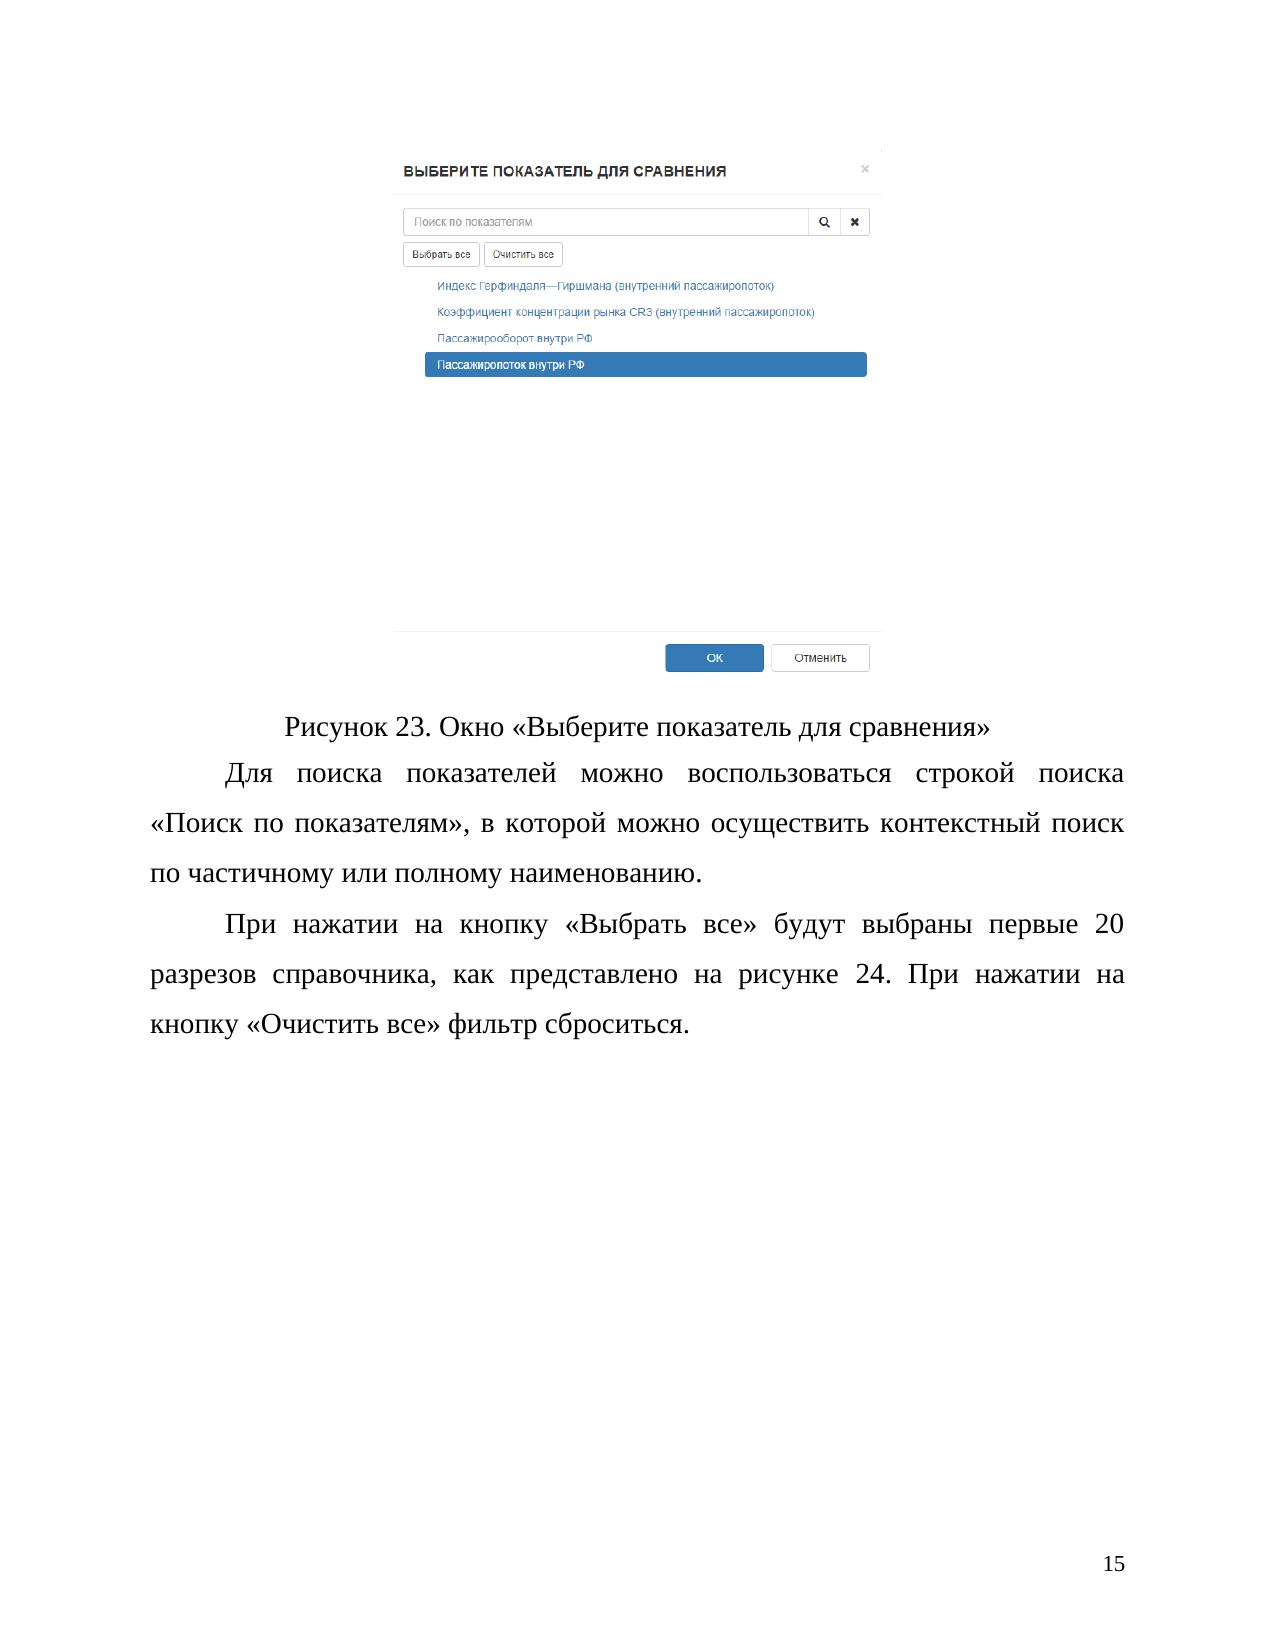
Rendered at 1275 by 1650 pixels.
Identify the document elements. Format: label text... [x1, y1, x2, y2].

text Для поиска показателей можно воспользоваться строкой поиска «Поиск по показателям», в которой можно осуществить контекстный поиск по частичному или полному наименованию. [150, 755, 1125, 889]
picture [393, 150, 882, 682]
text При нажатии на кнопку «Выбрать все» будут выбраны первые 20 разрезов справочника, как представлено на рисунке 24. При нажатии на кнопку «Очистить все» фильтр сброситься. [150, 906, 1125, 1040]
text Рисунок 23. Окно «Выберите показатель для сравнения» [150, 709, 1125, 742]
